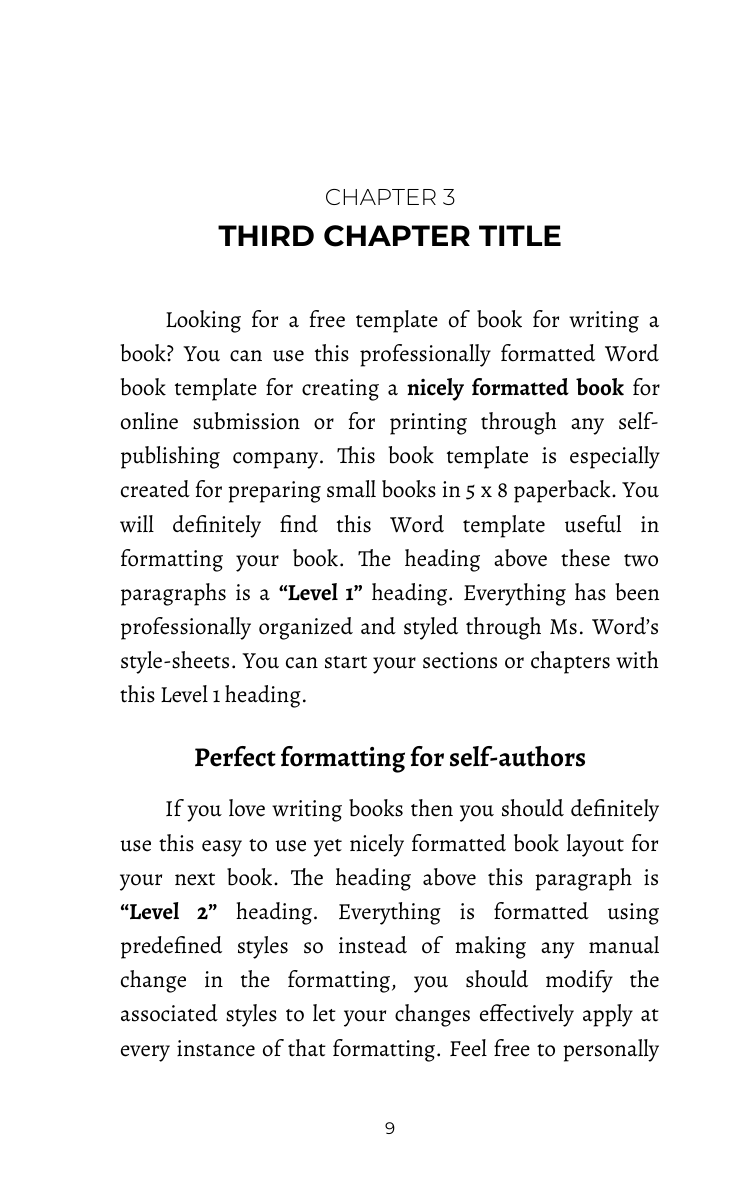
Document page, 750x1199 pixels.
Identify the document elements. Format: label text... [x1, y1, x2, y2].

subtitle Third Chapter Title [165, 218, 615, 254]
text Chapter 3 [120, 183, 660, 211]
text Looking for a free template of book for writing a book? You can use this professionally formatted Word book template for creating a nicely formatted book for online submission or for printing through any self-publishing company. This book template is especially created for preparing small books in 5 x 8 paperback. You will definitely find this Word template useful in formatting your book. The heading above these two paragraphs is a “Level 1” heading. Everything has been professionally organized and styled through Ms. Word’s style-sheets. You can start your sections or chapters with this Level 1 heading. [120, 304, 660, 711]
subtitle Perfect formatting for self-authors [120, 739, 660, 776]
